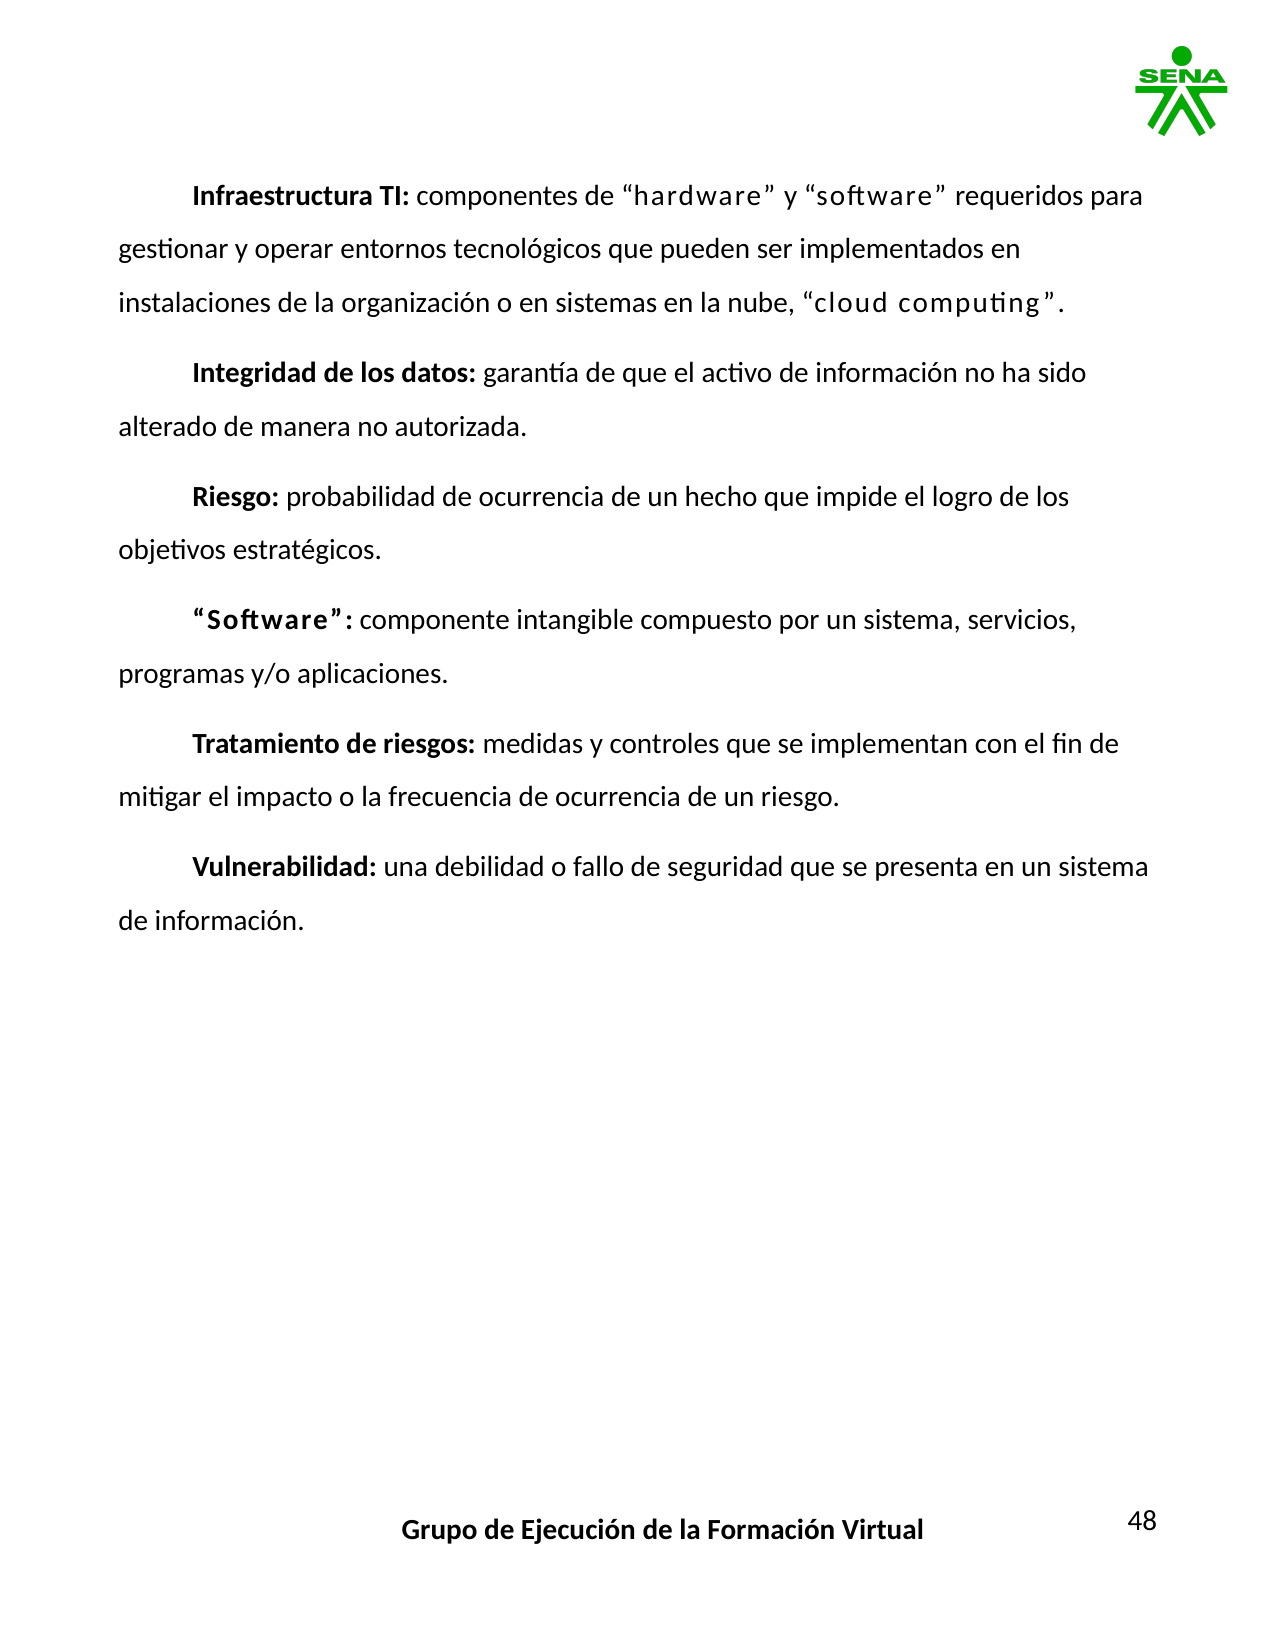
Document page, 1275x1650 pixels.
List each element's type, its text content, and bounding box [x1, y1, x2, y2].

text Vulnerabilidad: una debilidad o fallo de seguridad que se presenta en un sistema de información. [118, 848, 1157, 937]
picture [1135, 46, 1228, 136]
text Integridad de los datos: garantía de que el activo de información no ha sido alterado de manera no autorizada. [118, 354, 1157, 443]
text Infraestructura TI: componentes de “hardware” y “software” requeridos para gestionar y operar entornos tecnológicos que pueden ser implementados en instalaciones de la organización o en sistemas en la nube, “cloud computing”. [118, 177, 1157, 320]
text Riesgo: probabilidad de ocurrencia de un hecho que impide el logro de los objetivos estratégicos. [118, 478, 1157, 567]
text “Software”: componente intangible compuesto por un sistema, servicios, programas y/o aplicaciones. [118, 601, 1157, 690]
text Tratamiento de riesgos: medidas y controles que se implementan con el fin de mitigar el impacto o la frecuencia de ocurrencia de un riesgo. [118, 725, 1157, 814]
